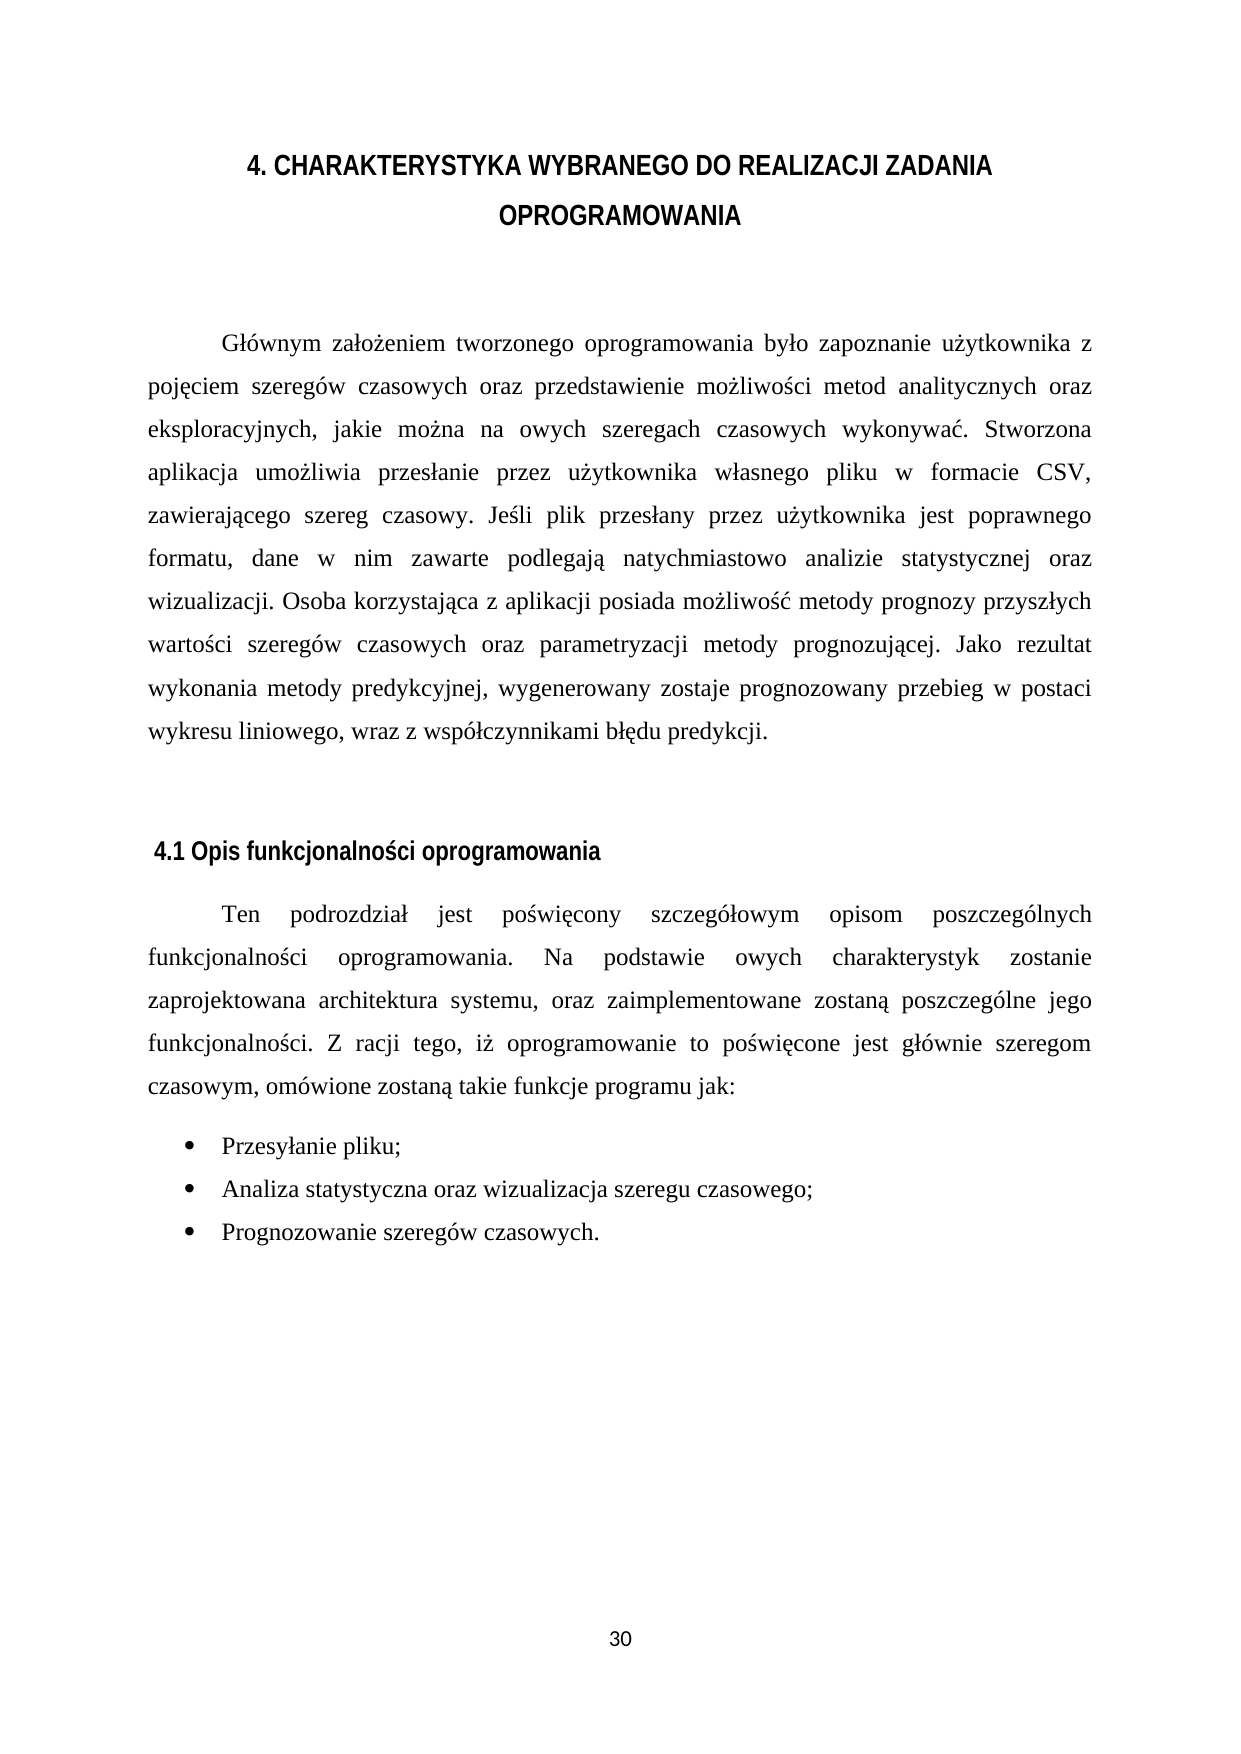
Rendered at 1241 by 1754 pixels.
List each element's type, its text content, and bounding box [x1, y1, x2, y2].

text Ten podrozdział jest poświęcony szczegółowym opisom poszczególnych funkcjonalności oprogramowania. Na podstawie owych charakterystyk zostanie zaprojektowana architektura systemu, oraz zaimplementowane zostaną poszczególne jego funkcjonalności. Z racji tego, iż oprogramowanie to poświęcone jest głównie szeregom czasowym, omówione zostaną takie funkcje programu jak: [148, 899, 1093, 1100]
list Prognozowanie szeregów czasowych. [185, 1217, 1093, 1246]
list Analiza statystyczna oraz wizualizacja szeregu czasowego; [185, 1174, 1093, 1203]
text 4.1 Opis funkcjonalności oprogramowania [148, 835, 1093, 866]
list Przesyłanie pliku; [185, 1131, 1093, 1160]
text Głównym założeniem tworzonego oprogramowania było zapoznanie użytkownika z pojęciem szeregów czasowych oraz przedstawienie możliwości metod analitycznych oraz eksploracyjnych, jakie można na owych szeregach czasowych wykonywać. Stworzona aplikacja umożliwia przesłanie przez użytkownika własnego pliku w formacie CSV, zawierającego szereg czasowy. Jeśli plik przesłany przez użytkownika jest poprawnego formatu, dane w nim zawarte podlegają natychmiastowo analizie statystycznej oraz wizualizacji. Osoba korzystająca z aplikacji posiada możliwość metody prognozy przyszłych wartości szeregów czasowych oraz parametryzacji metody prognozującej. Jako rezultat wykonania metody predykcyjnej, wygenerowany zostaje prognozowany przebieg w postaci wykresu liniowego, wraz z współczynnikami błędu predykcji. [148, 328, 1093, 744]
text 4. CHARAKTERYSTYKA WYBRANEGO DO REALIZACJI ZADANIA OPROGRAMOWANIA [148, 148, 1093, 231]
